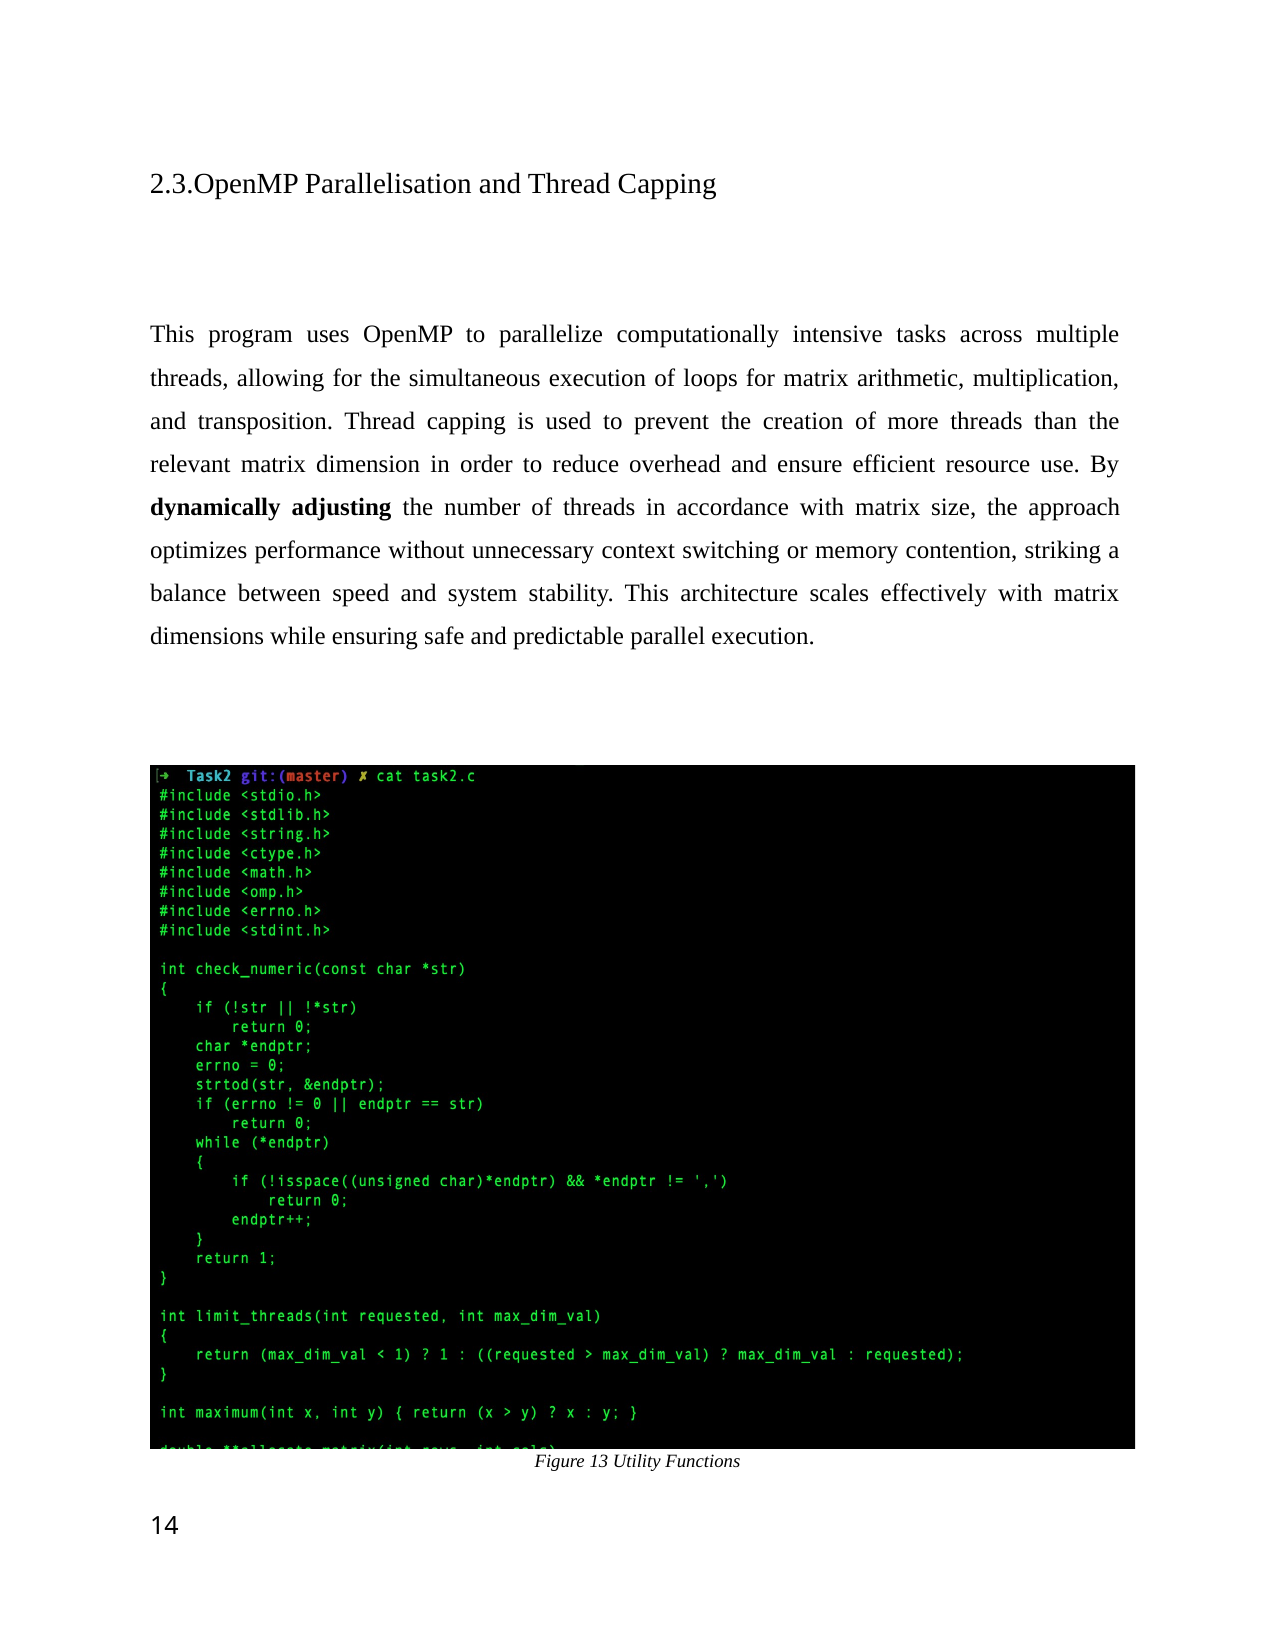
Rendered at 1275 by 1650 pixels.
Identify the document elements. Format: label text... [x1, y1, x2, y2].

subtitle 2.3.OpenMP Parallelisation and Thread Capping [149, 167, 1121, 200]
text Figure 13 Utility Functions [150, 1449, 1125, 1472]
text This program uses OpenMP to parallelize computationally intensive tasks across multiple threads, allowing for the simultaneous execution of loops for matrix arithmetic, multiplication, and transposition. Thread capping is used to prevent the creation of more threads than the relevant matrix dimension in order to reduce overhead and ensure efficient resource use. By dynamically adjusting the number of threads in accordance with matrix size, the approach optimizes performance without unnecessary context switching or memory contention, striking a balance between speed and system stability. This architecture scales effectively with matrix dimensions while ensuring safe and predictable parallel execution. [150, 319, 1121, 650]
picture [150, 765, 1136, 1449]
